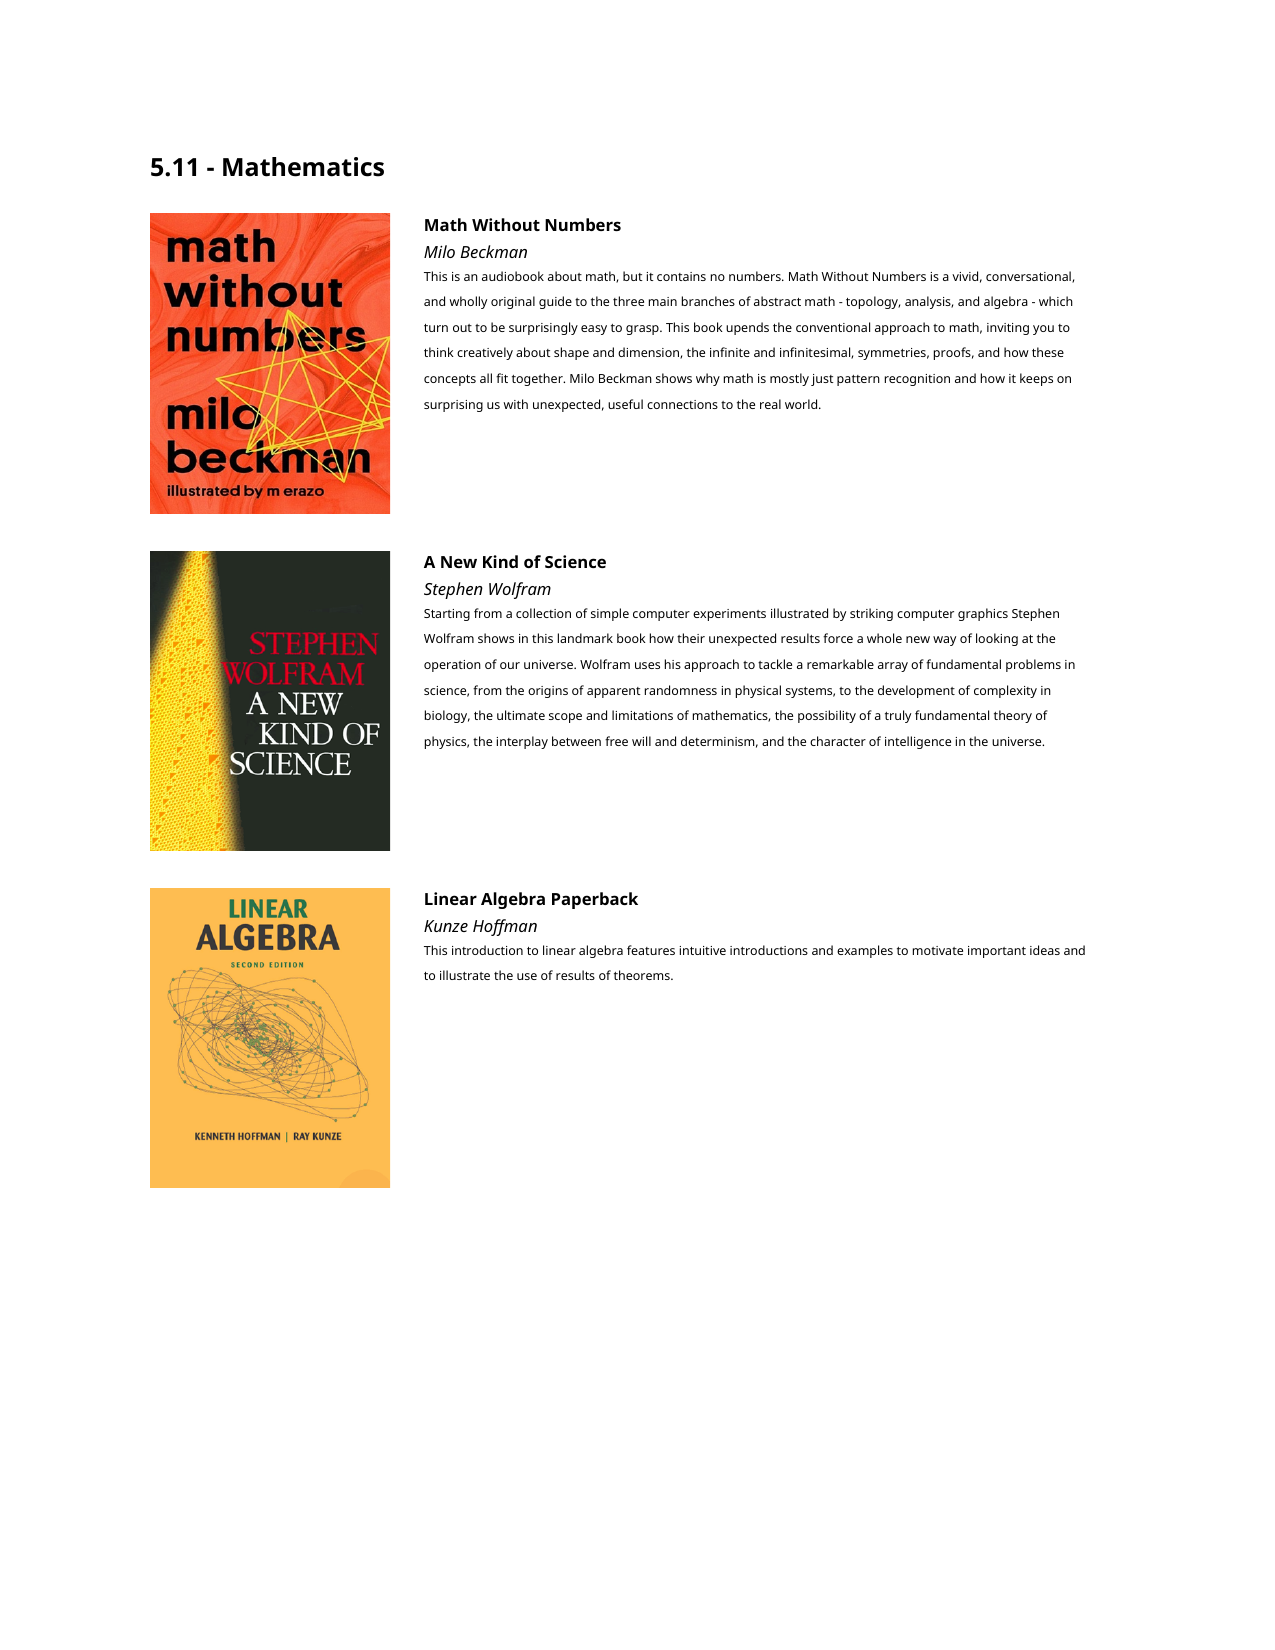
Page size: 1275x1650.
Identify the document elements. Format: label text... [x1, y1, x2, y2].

picture [150, 888, 390, 1188]
subtitle 5.11 - Mathematics [150, 150, 1125, 184]
table_cell Linear Algebra Paperback Kunze Hoffman This introduction to linear algebra features intuitive introductions and examples to motivate important ideas and to illustrate the use of results of theorems. [424, 888, 1125, 1225]
table_header Math Without Numbers Milo Beckman This is an audiobook about math, but it contains no numbers. Math Without Numbers is a vivid, conversational, and wholly original guide to the three main branches of abstract math - topology, analysis, and algebra - which turn out to be surprisingly easy to grasp. This book upends the conventional approach to math, inviting you to think creatively about shape and dimension, the infinite and infinitesimal, symmetries, proofs, and how these concepts all fit together. Milo Beckman shows why math is mostly just pattern recognition and how it keeps on surprising us with unexpected, useful connections to the real world. [424, 214, 1125, 551]
table_header [150, 214, 424, 551]
table_cell [150, 888, 424, 1225]
table_cell A New Kind of Science Stephen Wolfram Starting from a collection of simple computer experiments illustrated by striking computer graphics Stephen Wolfram shows in this landmark book how their unexpected results force a whole new way of looking at the operation of our universe. Wolfram uses his approach to tackle a remarkable array of fundamental problems in science, from the origins of apparent randomness in physical systems, to the development of complexity in biology, the ultimate scope and limitations of mathematics, the possibility of a truly fundamental theory of physics, the interplay between free will and determinism, and the character of intelligence in the universe. [424, 551, 1125, 888]
picture [150, 213, 390, 514]
table_cell [150, 551, 424, 888]
picture [150, 551, 390, 851]
